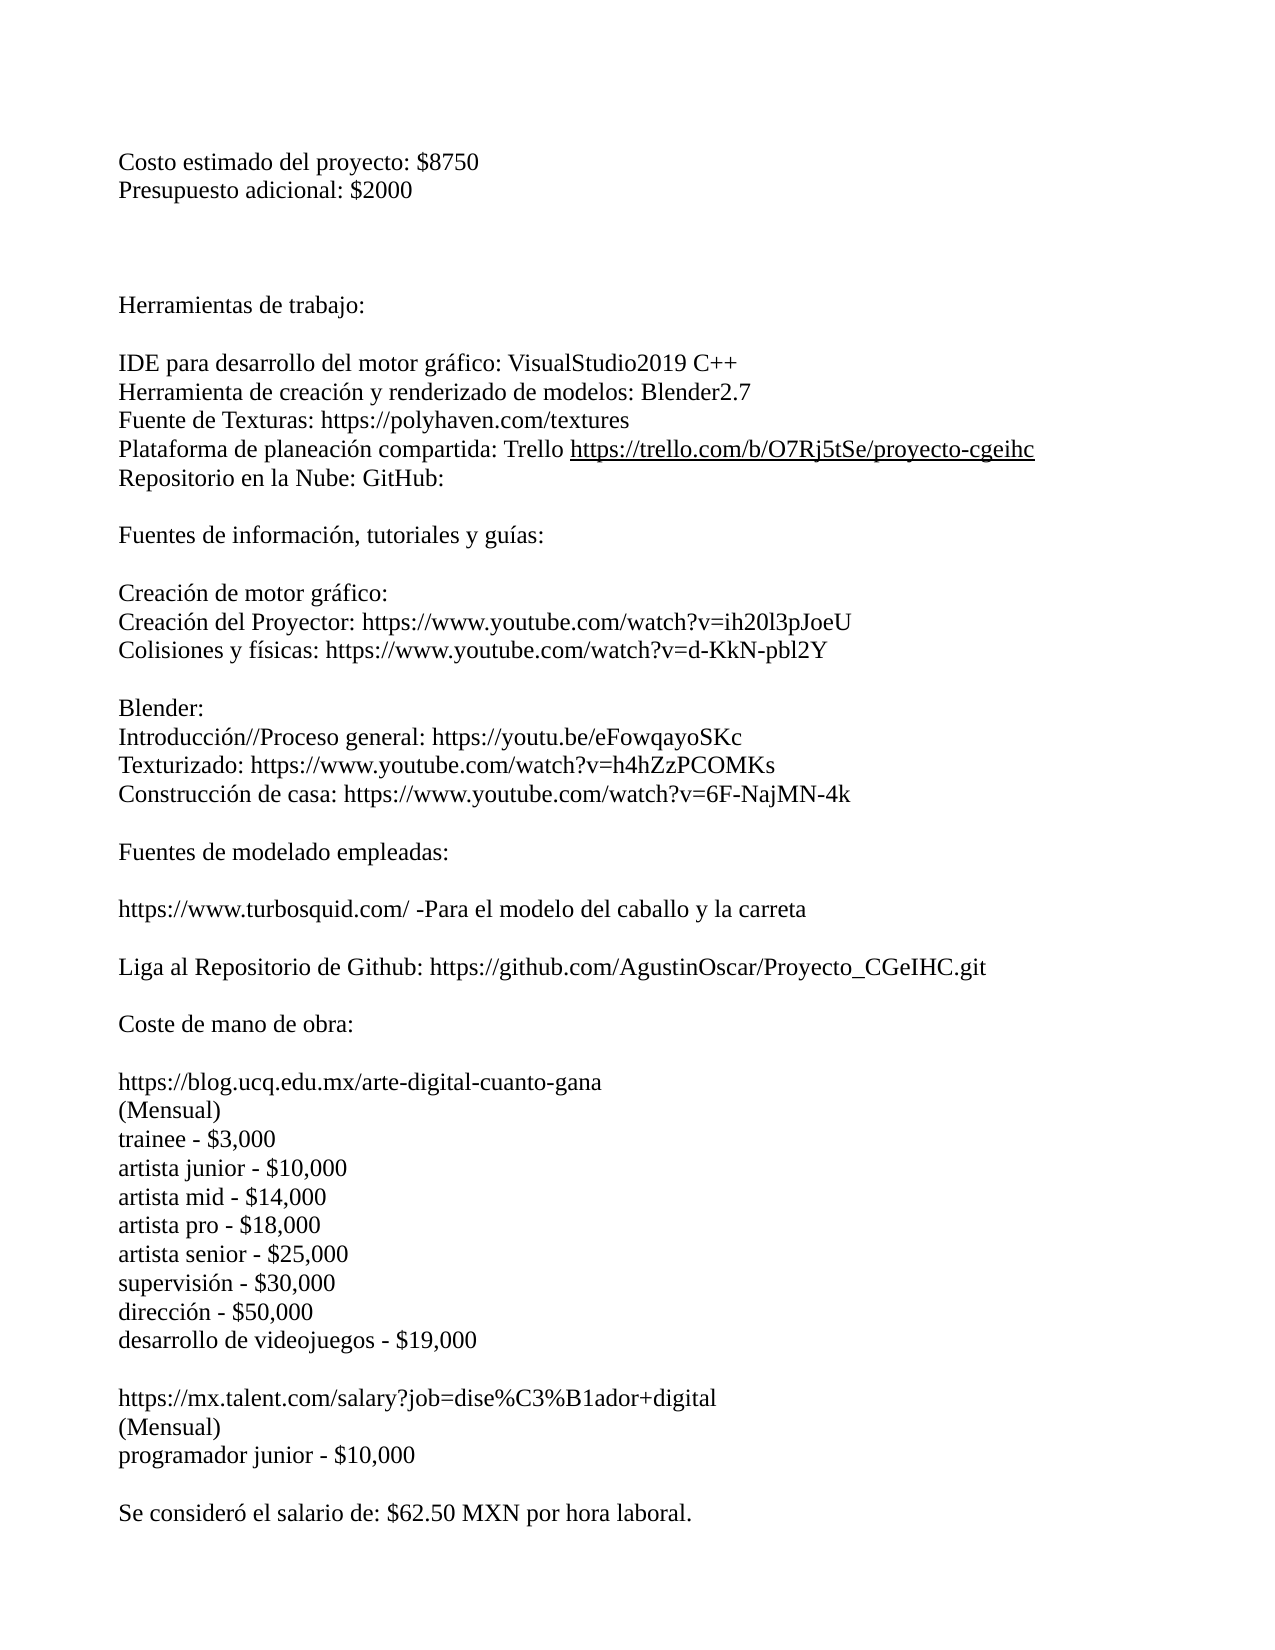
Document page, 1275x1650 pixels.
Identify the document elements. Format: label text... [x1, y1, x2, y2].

text Construcción de casa: https://www.youtube.com/watch?v=6F-NajMN-4k [118, 779, 1157, 808]
text Texturizado: https://www.youtube.com/watch?v=h4hZzPCOMKs [118, 751, 1157, 779]
text dirección - $50,000 [118, 1297, 1157, 1326]
text Creación del Proyector: https://www.youtube.com/watch?v=ih20l3pJoeU [118, 607, 1157, 636]
text Costo estimado del proyecto: $8750 [118, 147, 1157, 176]
text trainee - $3,000 [118, 1124, 1157, 1153]
text Presupuesto adicional: $2000 [118, 176, 1157, 204]
text (Mensual) [118, 1412, 1157, 1441]
text artista pro - $18,000 [118, 1211, 1157, 1239]
text Colisiones y físicas: https://www.youtube.com/watch?v=d-KkN-pbl2Y [118, 636, 1157, 664]
text Fuentes de modelado empleadas: [118, 837, 1157, 866]
text programador junior - $10,000 [118, 1441, 1157, 1469]
text Fuente de Texturas: https://polyhaven.com/textures [118, 406, 1157, 434]
text desarrollo de videojuegos - $19,000 [118, 1326, 1157, 1354]
text Creación de motor gráfico: [118, 578, 1157, 607]
text artista senior - $25,000 [118, 1239, 1157, 1268]
text https://mx.talent.com/salary?job=dise%C3%B1ador+digital [118, 1383, 1157, 1412]
text artista junior - $10,000 [118, 1153, 1157, 1182]
text Repositorio en la Nube: GitHub: [118, 463, 1157, 492]
text Herramienta de creación y renderizado de modelos: Blender2.7 [118, 377, 1157, 406]
text Liga al Repositorio de Github: https://github.com/AgustinOscar/Proyecto_CGeIHC.git [118, 952, 1157, 981]
text Blender: [118, 693, 1157, 722]
text Se consideró el salario de: $62.50 MXN por hora laboral. [118, 1498, 1157, 1527]
text artista mid - $14,000 [118, 1182, 1157, 1211]
text Herramientas de trabajo: [118, 291, 1157, 319]
text Introducción//Proceso general: https://youtu.be/eFowqayoSKc [118, 722, 1157, 751]
text (Mensual) [118, 1096, 1157, 1124]
text https://www.turbosquid.com/ -Para el modelo del caballo y la carreta [118, 894, 1157, 923]
text Fuentes de información, tutoriales y guías: [118, 521, 1157, 549]
text IDE para desarrollo del motor gráfico: VisualStudio2019 C++ [118, 348, 1157, 377]
text Plataforma de planeación compartida: Trello https://trello.com/b/O7Rj5tSe/proyecto-cgeihc [118, 434, 1157, 463]
text supervisión - $30,000 [118, 1268, 1157, 1297]
text Coste de mano de obra: [118, 1009, 1157, 1038]
text https://blog.ucq.edu.mx/arte-digital-cuanto-gana [118, 1067, 1157, 1096]
